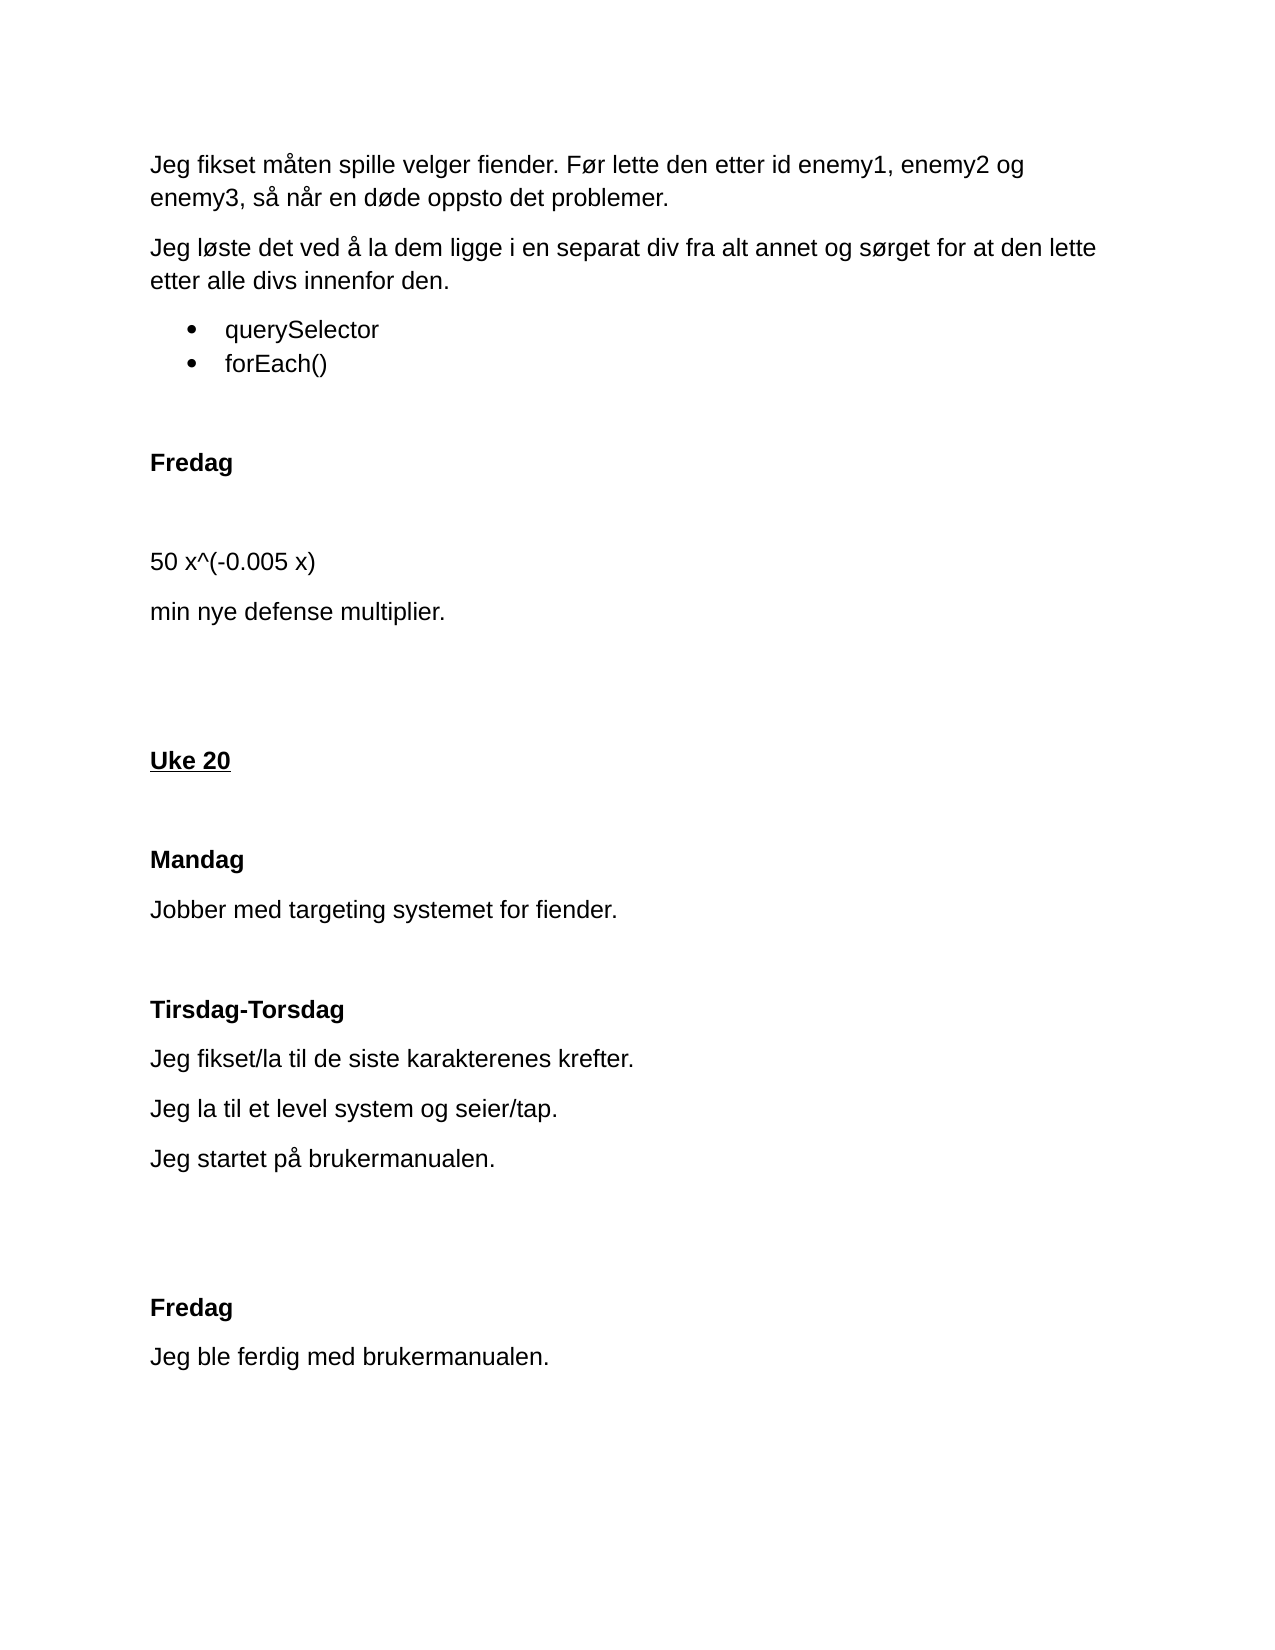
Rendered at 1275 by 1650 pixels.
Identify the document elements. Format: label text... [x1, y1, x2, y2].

text Fredag [150, 1293, 1125, 1321]
text Jeg fikset/la til de siste karakterenes krefter. [150, 1044, 1125, 1073]
text min nye defense multiplier. [150, 597, 1125, 626]
text Tirsdag-Torsdag [150, 994, 1125, 1023]
text Jobber med targeting systemet for fiender. [150, 895, 1125, 924]
text Jeg ble ferdig med brukermanualen. [150, 1342, 1125, 1371]
text Jeg la til et level system og seier/tap. [150, 1094, 1125, 1123]
text Uke 20 [150, 746, 1125, 775]
list forEach() [187, 348, 1125, 377]
text Jeg løste det ved å la dem ligge i en separat div fra alt annet og sørget for at den lette etter alle divs innenfor den. [150, 233, 1125, 294]
text Fredag [150, 448, 1125, 477]
text Jeg startet på brukermanualen. [150, 1144, 1125, 1172]
text Jeg fikset måten spille velger fiender. Før lette den etter id enemy1, enemy2 og enemy3, så når en døde oppsto det problemer. [150, 150, 1125, 212]
list querySelector [187, 315, 1125, 344]
text 50 x^(-0.005 x) [150, 547, 1125, 576]
text Mandag [150, 846, 1125, 874]
